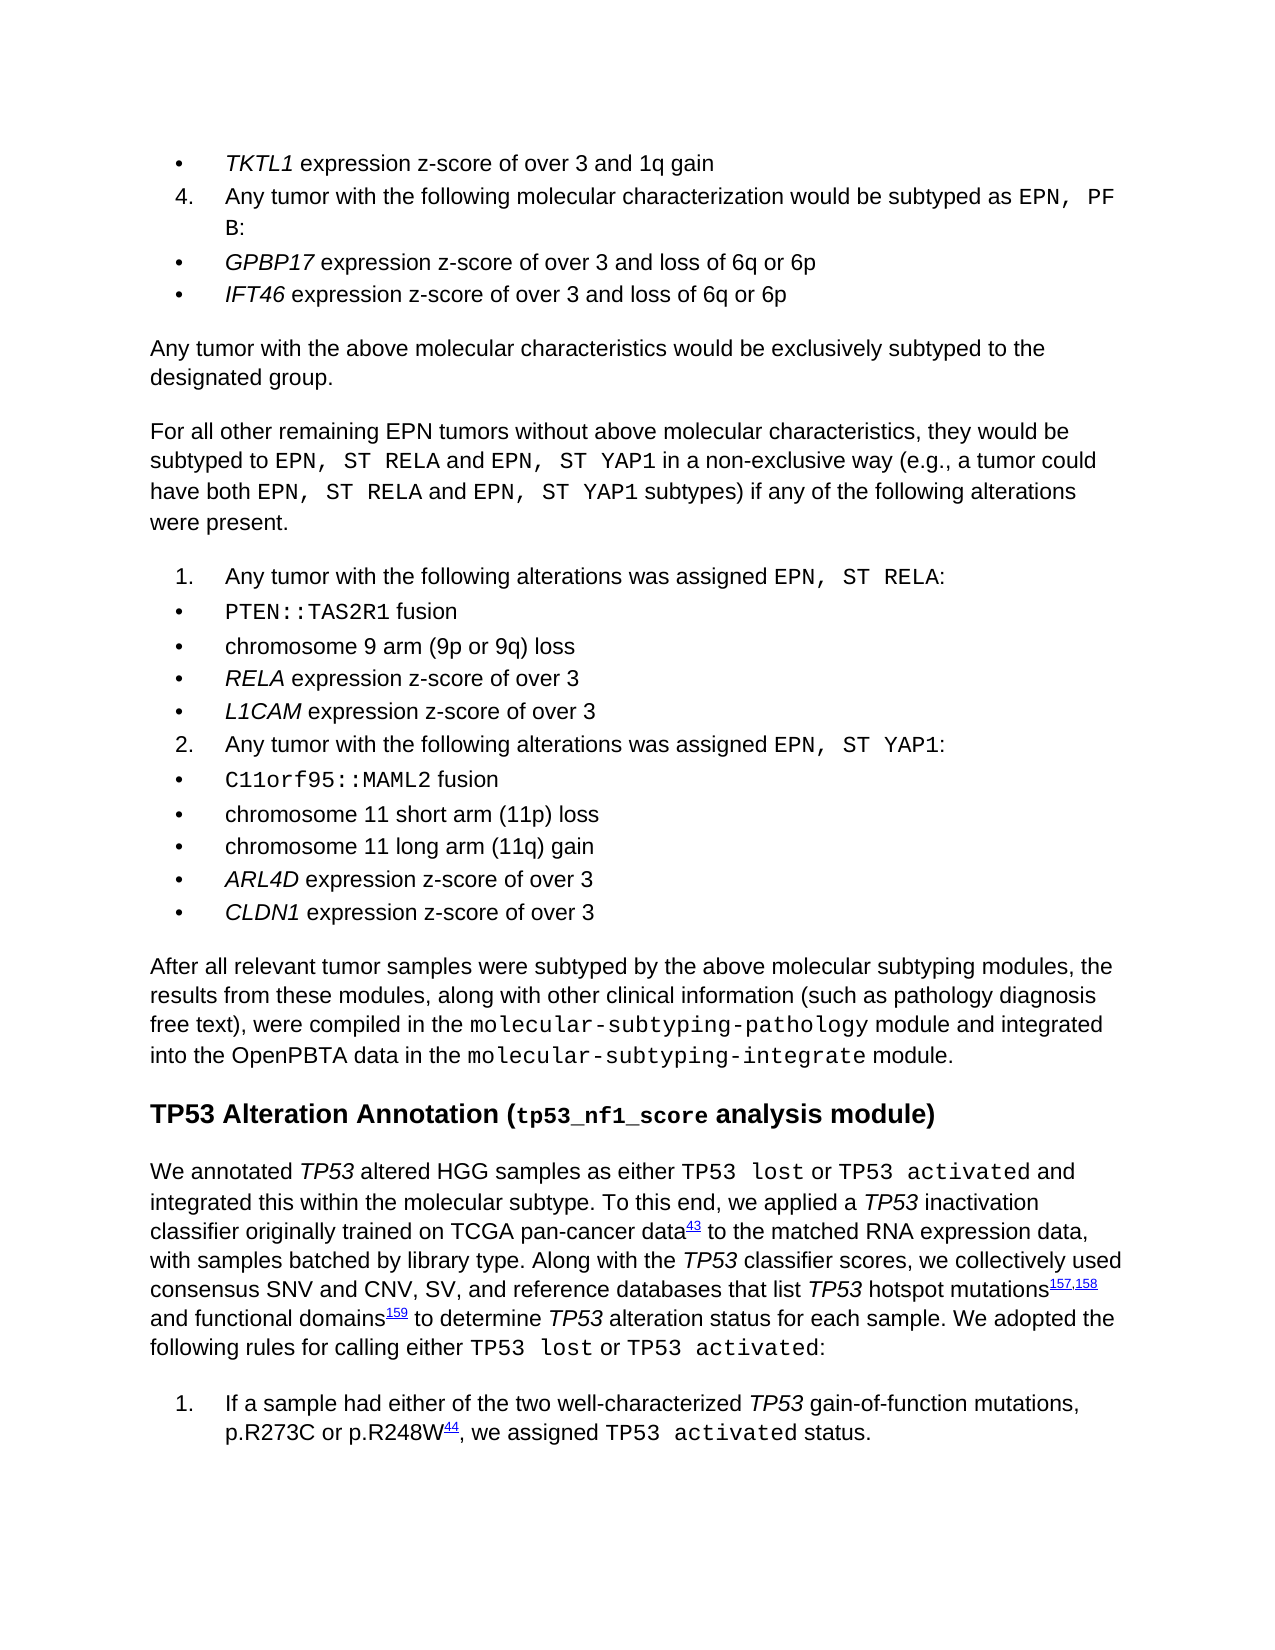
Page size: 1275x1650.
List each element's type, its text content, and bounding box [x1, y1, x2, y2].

text Any tumor with the above molecular characteristics would be exclusively subtyped to the designated group. [150, 335, 1125, 391]
list Any tumor with the following molecular characterization would be subtyped as EPN, PF B: [175, 183, 1125, 242]
list C11orf95::MAML2 fusion [175, 766, 1125, 794]
list chromosome 11 short arm (11p) loss [175, 801, 1125, 827]
list GPBP17 expression z-score of over 3 and loss of 6q or 6p [175, 248, 1125, 275]
list chromosome 11 long arm (11q) gain [175, 833, 1125, 860]
list chromosome 9 arm (9p or 9q) loss [175, 633, 1125, 659]
text After all relevant tumor samples were subtyped by the above molecular subtyping modules, the results from these modules, along with other clinical information (such as pathology diagnosis free text), were compiled in the molecular-subtyping-pathology module and integrated into the OpenPBTA data in the molecular-subtyping-integrate module. [150, 953, 1125, 1070]
text For all other remaining EPN tumors without above molecular characteristics, they would be subtyped to EPN, ST RELA and EPN, ST YAP1 in a non-exclusive way (e.g., a tumor could have both EPN, ST RELA and EPN, ST YAP1 subtypes) if any of the following alterations were present. [150, 418, 1125, 535]
list L1CAM expression z-score of over 3 [175, 698, 1125, 724]
list If a sample had either of the two well-characterized TP53 gain-of-function mutations, p.R273C or p.R248W44, we assigned TP53 activated status. [175, 1390, 1125, 1447]
list PTEN::TAS2R1 fusion [175, 598, 1125, 626]
list RELA expression z-score of over 3 [175, 665, 1125, 692]
text We annotated TP53 altered HGG samples as either TP53 lost or TP53 activated and integrated this within the molecular subtype. To this end, we applied a TP53 inactivation classifier originally trained on TCGA pan-cancer data43 to the matched RNA expression data, with samples batched by library type. Along with the TP53 classifier scores, we collectively used consensus SNV and CNV, SV, and reference databases that list TP53 hotspot mutations157,158 and functional domains159 to determine TP53 alteration status for each sample. We adopted the following rules for calling either TP53 lost or TP53 activated: [150, 1158, 1125, 1362]
list TKTL1 expression z-score of over 3 and 1q gain [175, 150, 1125, 176]
list Any tumor with the following alterations was assigned EPN, ST YAP1: [175, 731, 1125, 759]
list ARL4D expression z-score of over 3 [175, 866, 1125, 892]
subtitle TP53 Alteration Annotation (tp53_nf1_score analysis module) [150, 1098, 1125, 1130]
list CLDN1 expression z-score of over 3 [175, 899, 1125, 925]
list IFT46 expression z-score of over 3 and loss of 6q or 6p [175, 281, 1125, 308]
list Any tumor with the following alterations was assigned EPN, ST RELA: [175, 563, 1125, 591]
